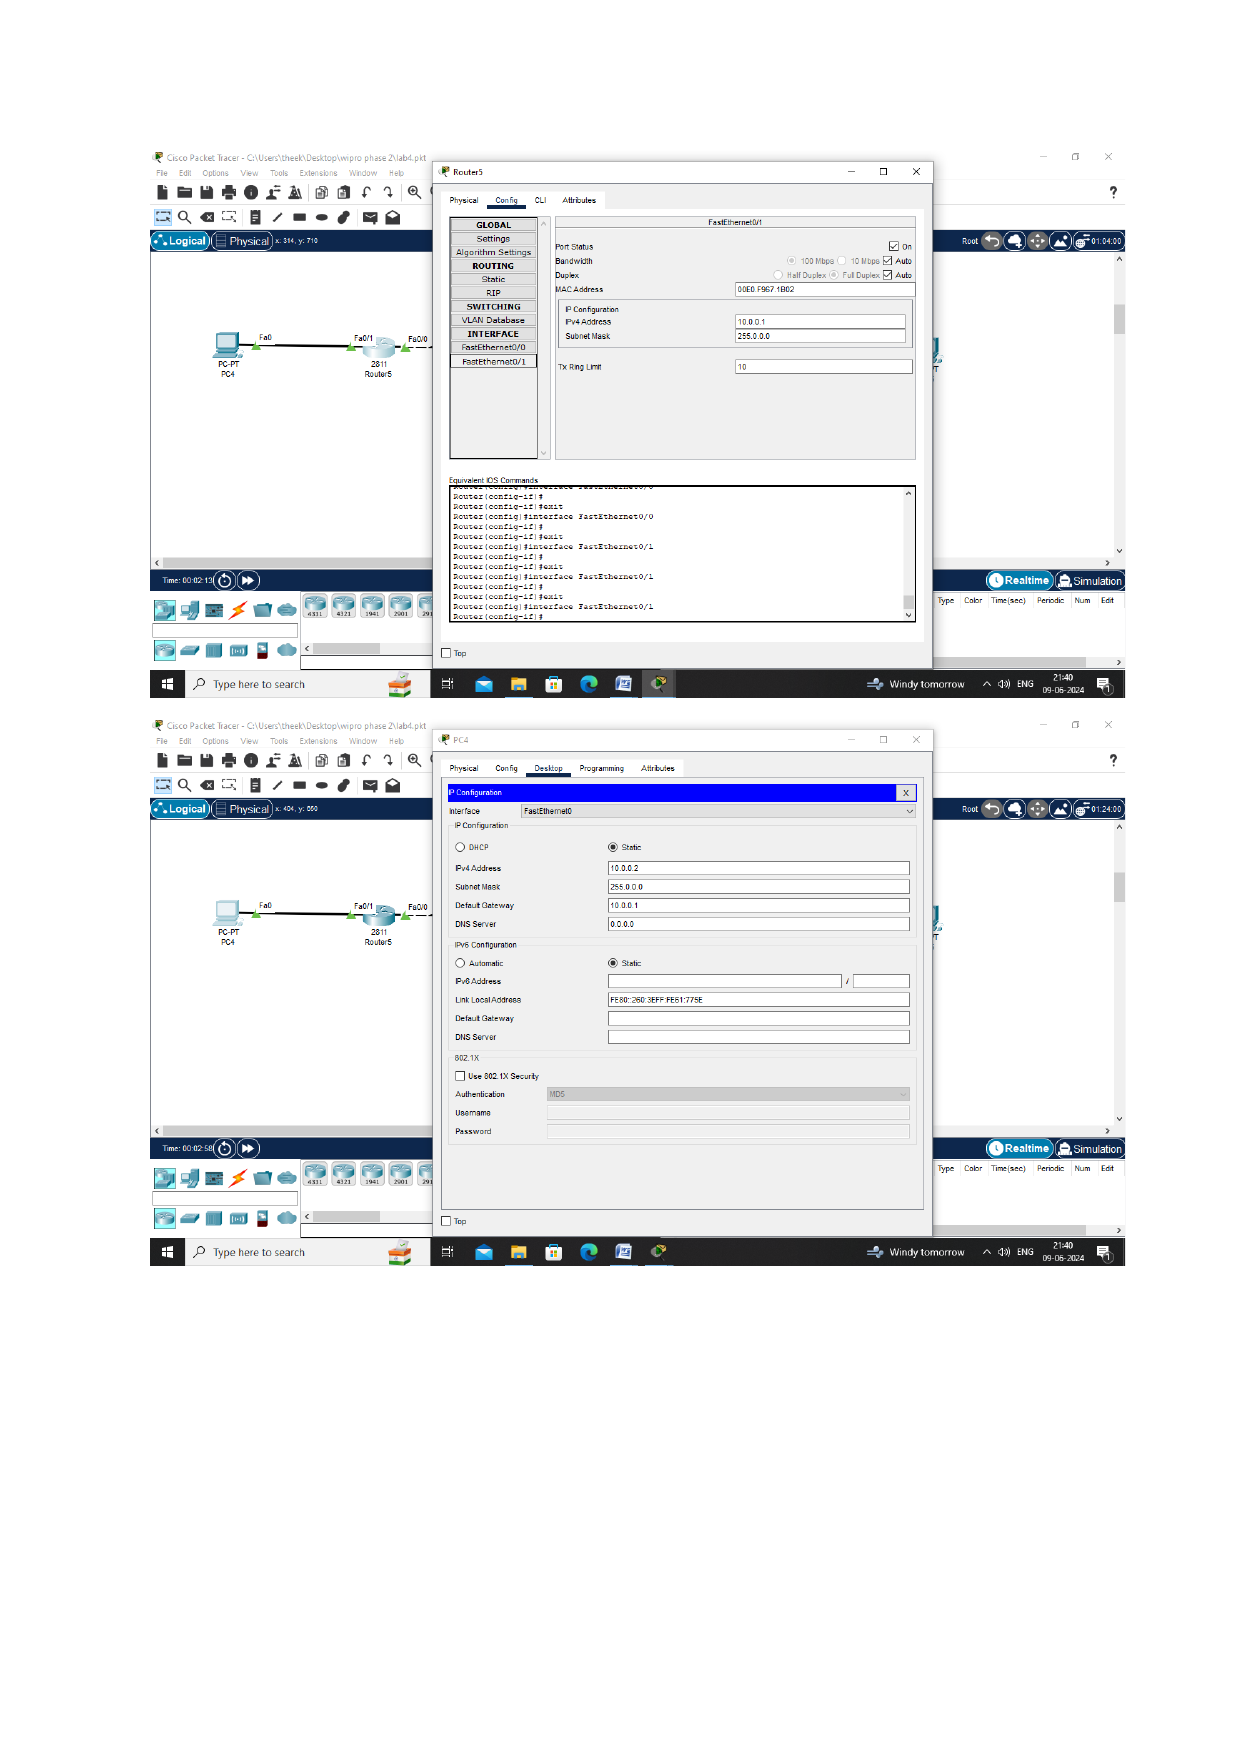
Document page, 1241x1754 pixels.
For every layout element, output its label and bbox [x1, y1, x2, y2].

picture [183, 808, 190, 814]
picture [150, 150, 1125, 698]
picture [150, 717, 1125, 1266]
picture [183, 240, 190, 246]
